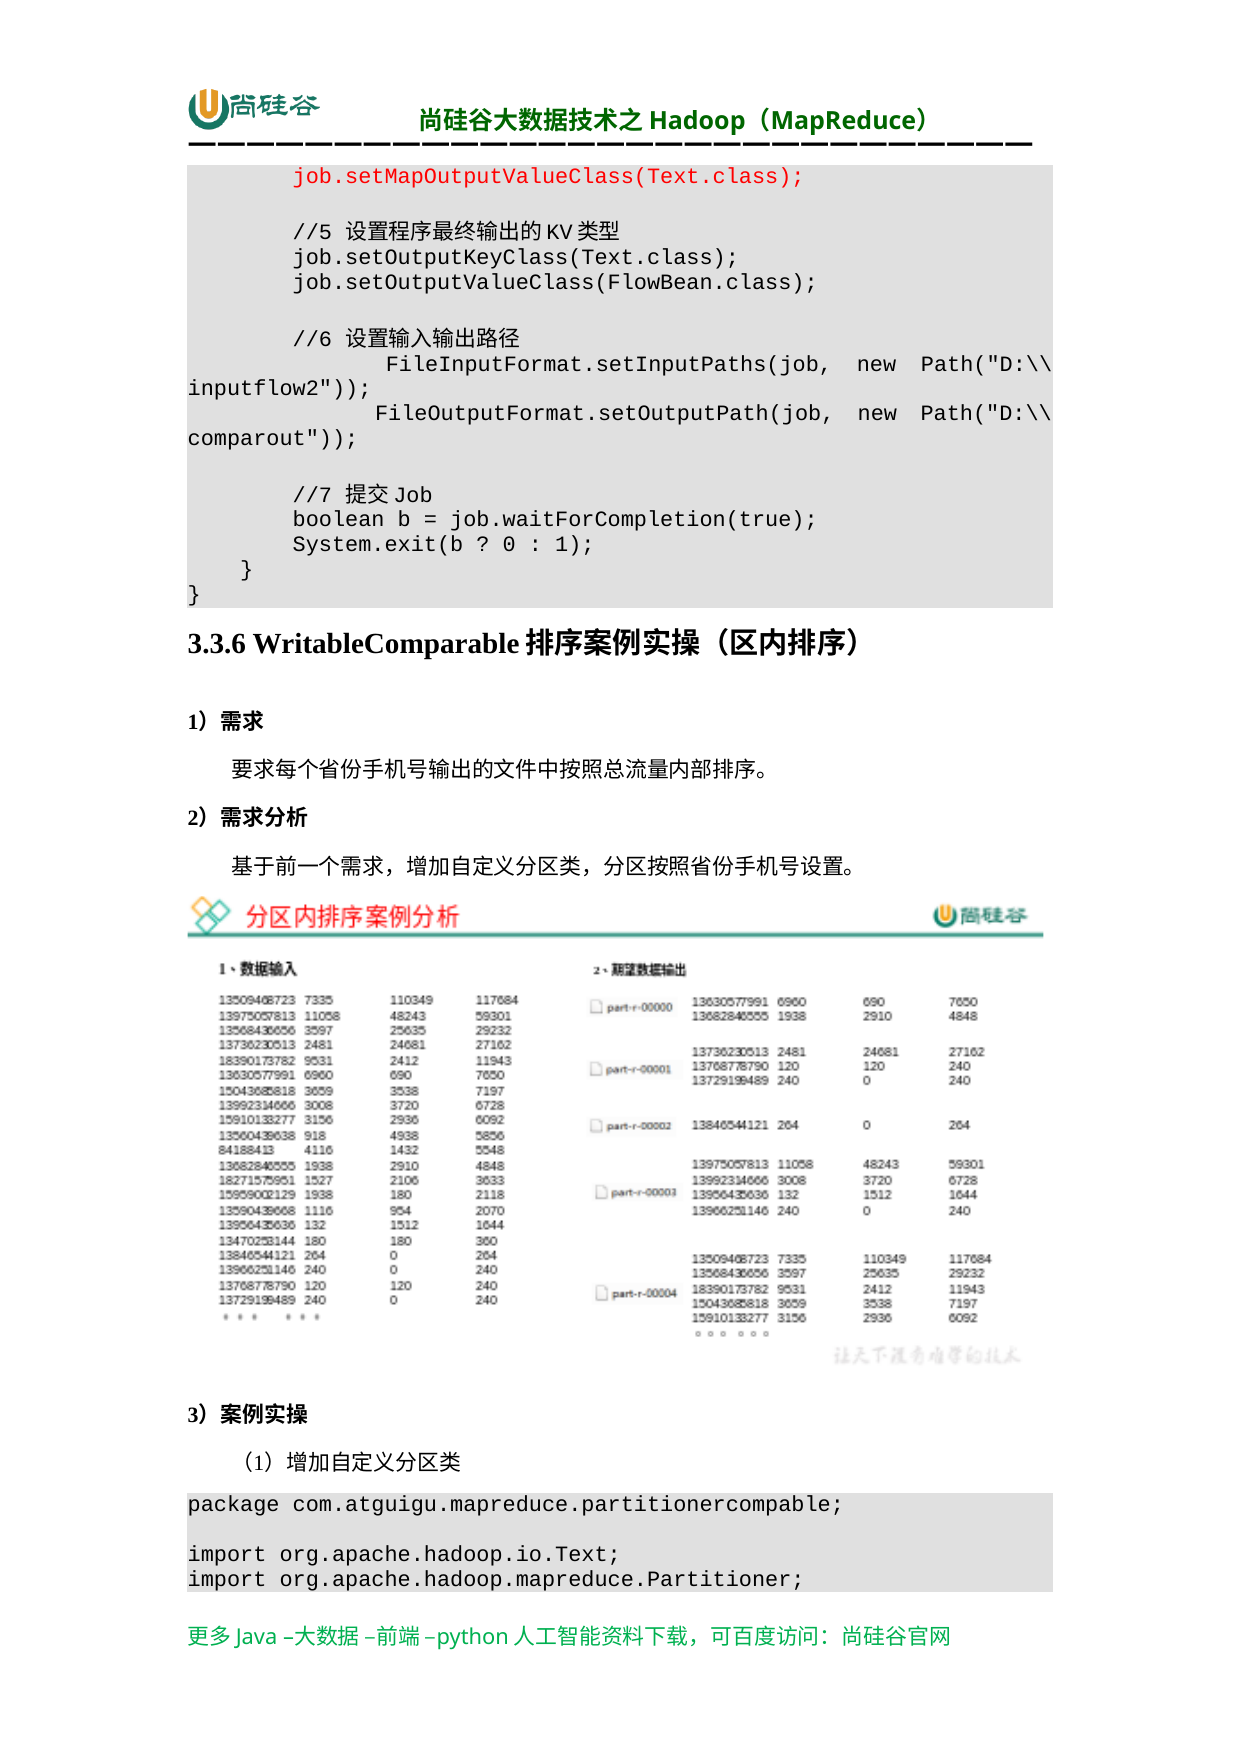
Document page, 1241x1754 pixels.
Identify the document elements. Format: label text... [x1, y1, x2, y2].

text job.setMapOutputValueClass(Text.class); [187, 165, 1053, 189]
text } [187, 583, 1053, 608]
text package com.atguigu.mapreduce.partitionercompable; [187, 1493, 1053, 1518]
text boolean b = job.waitForCompletion(true); [187, 509, 1053, 533]
text job.setOutputKeyClass(Text.class); [187, 246, 1053, 271]
text 要求每个省份手机号输出的文件中按照总流量内部排序。 [187, 752, 1053, 784]
text //5 设置程序最终输出的KV类型 [187, 214, 1053, 246]
text System.exit(b ? 0 : 1); [187, 533, 1053, 558]
subtitle 3.3.6 WritableComparable排序案例实操（区内排序） [187, 608, 1053, 673]
text 2）需求分析 [187, 800, 1053, 832]
text FileOutputFormat.setOutputPath(job, new Path("D:\\comparout")); [187, 402, 1053, 452]
text 3）案例实操 [187, 1397, 1053, 1429]
text //7 提交Job [187, 477, 1053, 509]
text import org.apache.hadoop.io.Text; [187, 1543, 1053, 1568]
text （1）增加自定义分区类 [187, 1445, 1053, 1477]
text import org.apache.hadoop.mapreduce.Partitioner; [187, 1568, 1053, 1592]
text //6 设置输入输出路径 [187, 321, 1053, 353]
text FileInputFormat.setInputPaths(job, new Path("D:\\inputflow2")); [187, 353, 1053, 402]
text job.setOutputValueClass(FlowBean.class); [187, 271, 1053, 296]
text 基于前一个需求，增加自定义分区类，分区按照省份手机号设置。 [187, 848, 1053, 881]
text 1）需求 [187, 703, 1053, 736]
text } [187, 558, 1053, 583]
